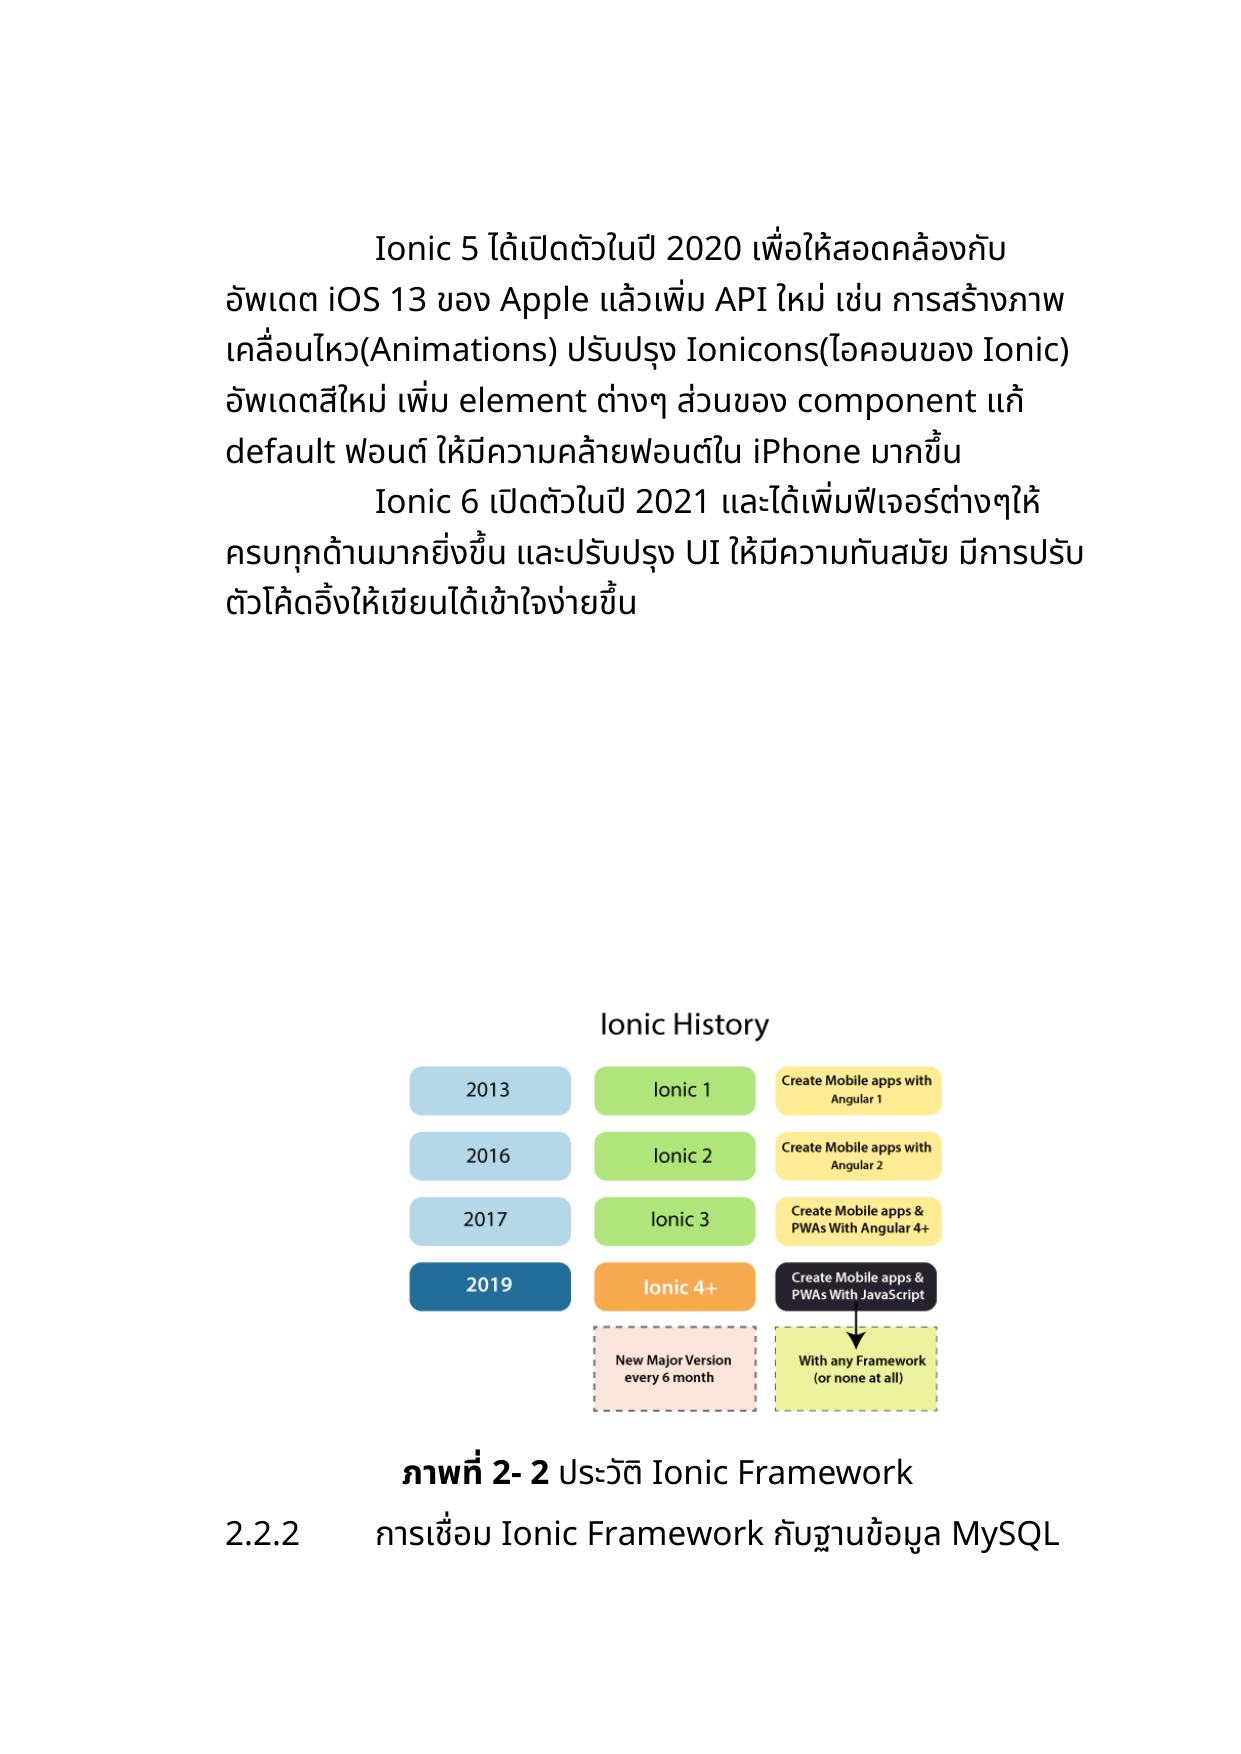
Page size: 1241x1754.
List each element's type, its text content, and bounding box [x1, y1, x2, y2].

text Ionic 5 ได้เปิดตัวในปี 2020 เพื่อให้สอดคล้องกับอัพเดต iOS 13 ของ Apple แล้วเพิ่ม API ใหม่ เช่น การสร้างภาพเคลื่อนไหว(Animations) ปรับปรุง Ionicons(ไอคอนของ Ionic) อัพเดตสีใหม่ เพิ่ม element ต่างๆ ส่วนของ component แก้ default ฟอนต์ ให้มีความคล้ายฟอนต์ใน iPhone มากขึ้น [225, 225, 1090, 478]
text Ionic 6 เปิดตัวในปี 2021 และได้เพิ่มฟีเจอร์ต่างๆให้ครบทุกด้านมากยิ่งขึ้น และปรับปรุง UI ให้มีความทันสมัย มีการปรับตัวโค้ดอิ้งให้เขียนได้เข้าใจง่ายขึ้น [225, 478, 1090, 630]
picture [404, 1005, 947, 1421]
list 2.2.2 การเชื่อม Ionic Framework กับฐานข้อมูล MySQL [225, 1510, 1090, 1561]
